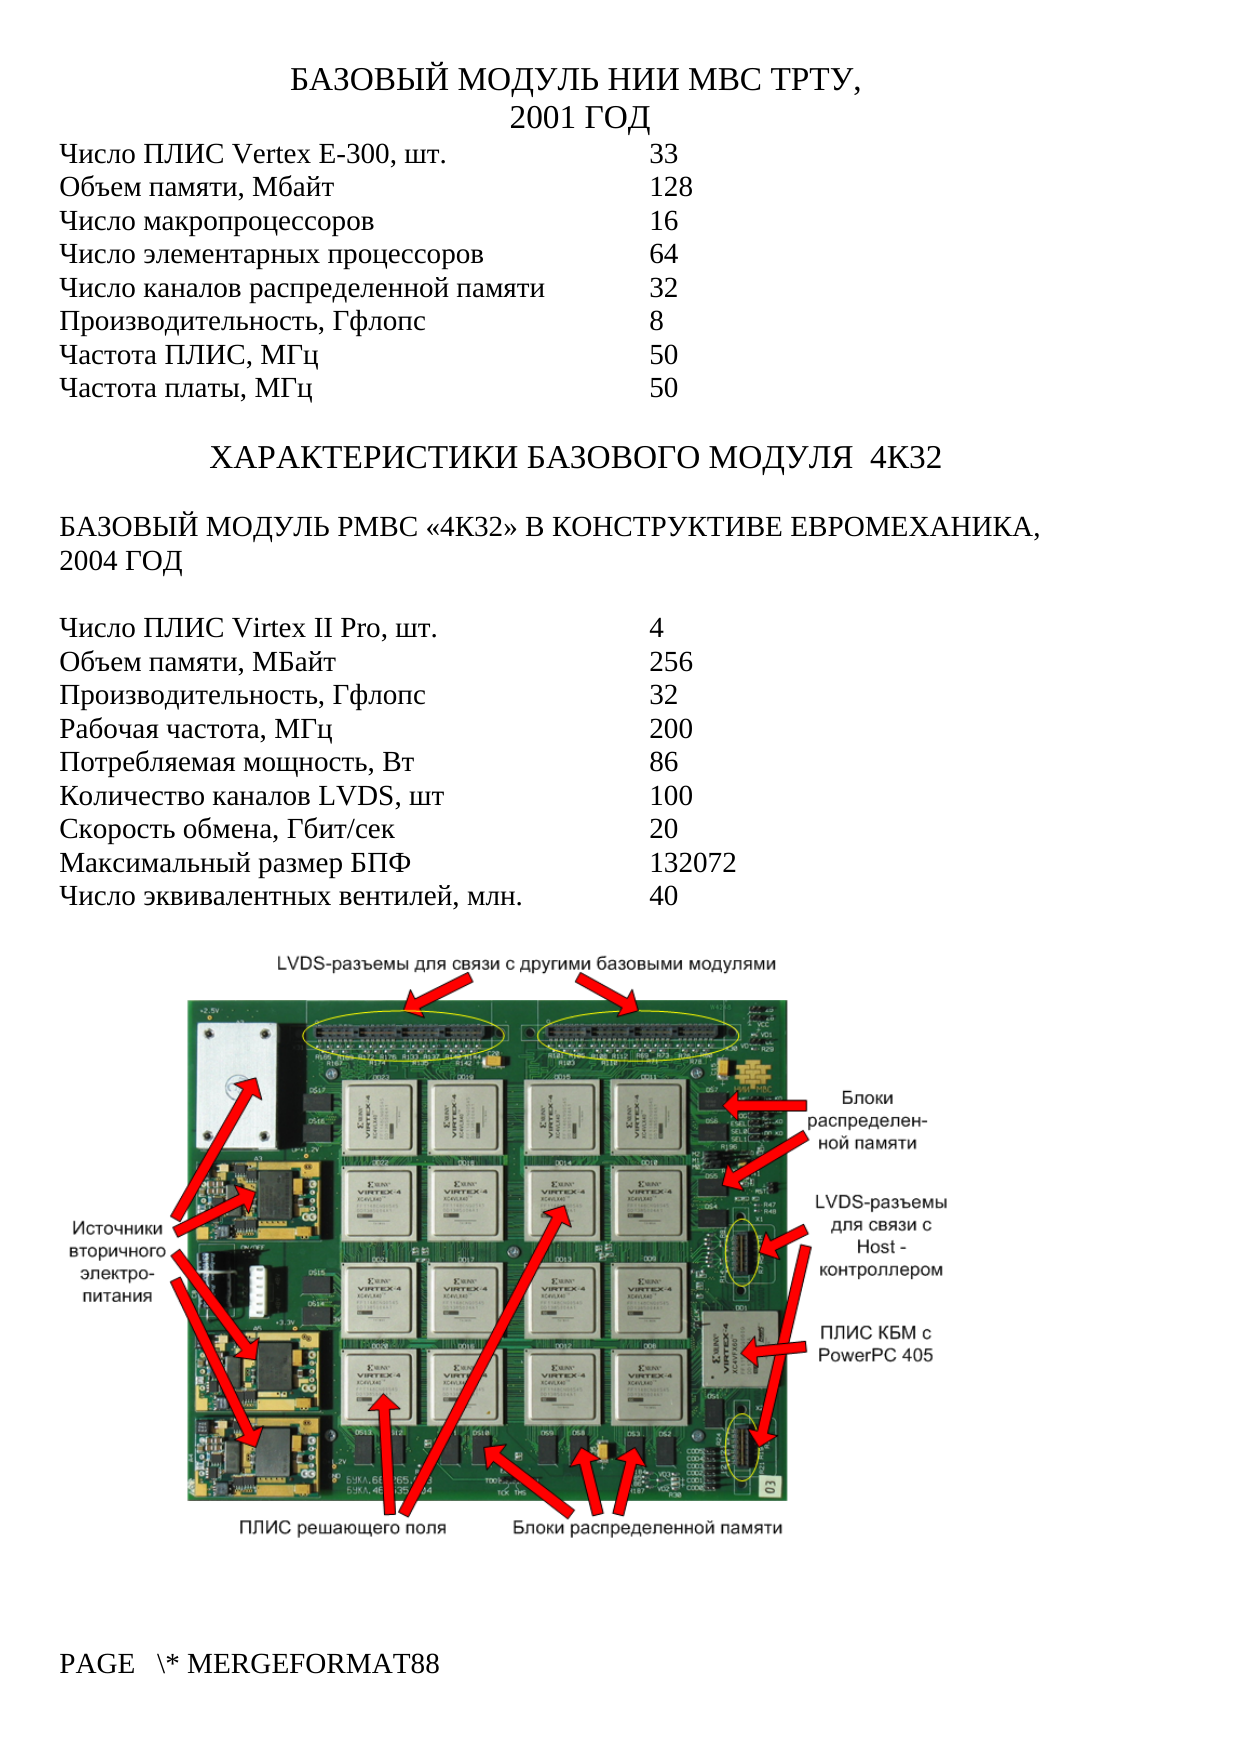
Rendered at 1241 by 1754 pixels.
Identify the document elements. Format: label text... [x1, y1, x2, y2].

text Производительность, Гфлопс 8 [59, 303, 1092, 337]
text Число ПЛИС Virtex II Pro, шт. 4 [59, 610, 1092, 644]
text Объем памяти, МБайт 256 [59, 644, 1092, 677]
text Потребляемая мощность, Вт 86 [59, 744, 1092, 778]
subtitle ХАРАКТЕРИСТИКИ БАЗОВОГО МОДУЛЯ 4К32 [59, 438, 1092, 476]
text Число ПЛИС Vertex E-300, шт. 33 [59, 136, 1092, 169]
text Скорость обмена, Гбит/сек 20 [59, 811, 1092, 845]
text Число каналов распределенной памяти 32 [59, 270, 1092, 303]
text Объем памяти, Мбайт 128 [59, 169, 1092, 203]
text Частота ПЛИС, МГц 50 [59, 337, 1092, 371]
text Частота платы, МГц 50 [59, 371, 1092, 404]
text Число эквивалентных вентилей, млн. 40 [59, 878, 1092, 912]
text Максимальный размер БПФ 132072 [59, 845, 1092, 878]
subtitle БАЗОВЫЙ МОДУЛЬ НИИ МВС ТРТУ, 2001 ГОД [59, 59, 1092, 136]
text Число макропроцессоров 16 [59, 203, 1092, 236]
text Рабочая частота, МГц 200 [59, 711, 1092, 744]
picture [59, 945, 952, 1541]
text Производительность, Гфлопc 32 [59, 677, 1092, 711]
text Число элементарных процессоров 64 [59, 236, 1092, 270]
text Количество каналов LVDS, шт 100 [59, 778, 1092, 811]
text БАЗОВЫЙ МОДУЛЬ РМВС «4К32» В КОНСТРУКТИВЕ ЕВРОМЕХАНИКА, 2004 ГОД [59, 509, 1092, 577]
